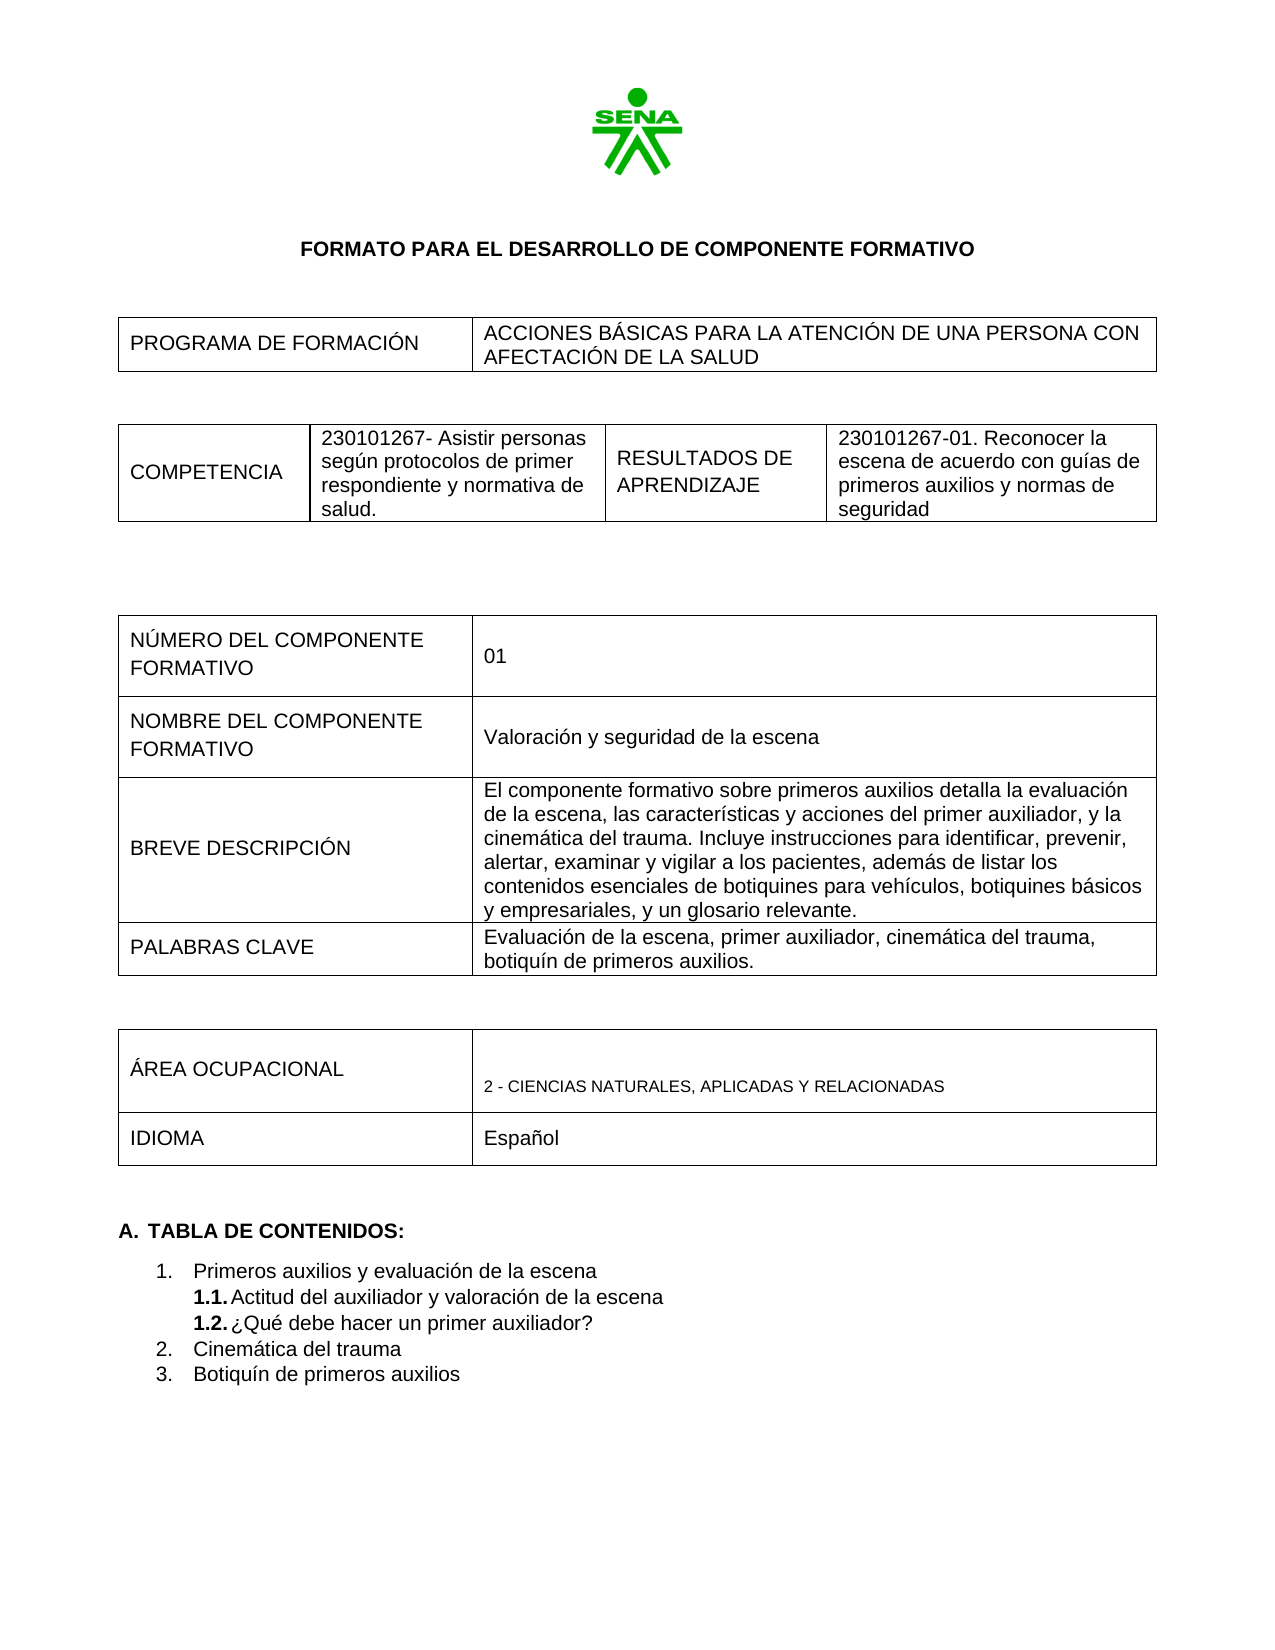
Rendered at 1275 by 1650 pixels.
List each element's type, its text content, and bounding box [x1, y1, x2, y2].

table_header RESULTADOS DE APRENDIZAJE [606, 425, 826, 521]
table_header 230101267- Asistir personas según protocolos de primer respondiente y normativa de salud. [311, 425, 605, 521]
table_header NÚMERO DEL COMPONENTE FORMATIVO [119, 616, 472, 696]
table_cell PALABRAS CLAVE [119, 923, 472, 975]
table_header ACCIONES BÁSICAS PARA LA ATENCIÓN DE UNA PERSONA CON AFECTACIÓN DE LA SALUD [473, 318, 1156, 371]
table_header 230101267-01. Reconocer la escena de acuerdo con guías de primeros auxilios y normas de seguridad [827, 425, 1156, 521]
list TABLA DE CONTENIDOS: [118, 1219, 1157, 1243]
table_cell El componente formativo sobre primeros auxilios detalla la evaluación de la escena, las características y acciones del primer auxiliador, y la cinemática del trauma. Incluye instrucciones para identificar, prevenir, alertar, examinar y vigilar a los pacientes, además de listar los contenidos esenciales de botiquines para vehículos, botiquines básicos y empresariales, y un glosario relevante. [473, 778, 1156, 922]
table_cell IDIOMA [119, 1113, 472, 1165]
table_header COMPETENCIA [119, 425, 309, 521]
list ¿Qué debe hacer un primer auxiliador? [193, 1311, 1157, 1334]
picture [592, 87, 683, 176]
list Botiquín de primeros auxilios [156, 1362, 1157, 1386]
list Primeros auxilios y evaluación de la escena [156, 1259, 1157, 1283]
table_header 01 [473, 616, 1156, 696]
table_header PROGRAMA DE FORMACIÓN [119, 318, 472, 371]
table_cell Español [473, 1113, 1156, 1165]
table_header ÁREA OCUPACIONAL [119, 1030, 472, 1112]
table_cell Evaluación de la escena, primer auxiliador, cinemática del trauma, botiquín de primeros auxilios. [473, 923, 1156, 975]
list Actitud del auxiliador y valoración de la escena [193, 1285, 1157, 1309]
table_header 2 - CIENCIAS NATURALES, APLICADAS Y RELACIONADAS [473, 1030, 1156, 1112]
text FORMATO PARA EL DESARROLLO DE COMPONENTE FORMATIVO [118, 237, 1157, 261]
list Cinemática del trauma [156, 1336, 1157, 1360]
table_cell Valoración y seguridad de la escena [473, 697, 1156, 777]
table_cell NOMBRE DEL COMPONENTE FORMATIVO [119, 697, 472, 777]
table_cell BREVE DESCRIPCIÓN [119, 778, 472, 922]
